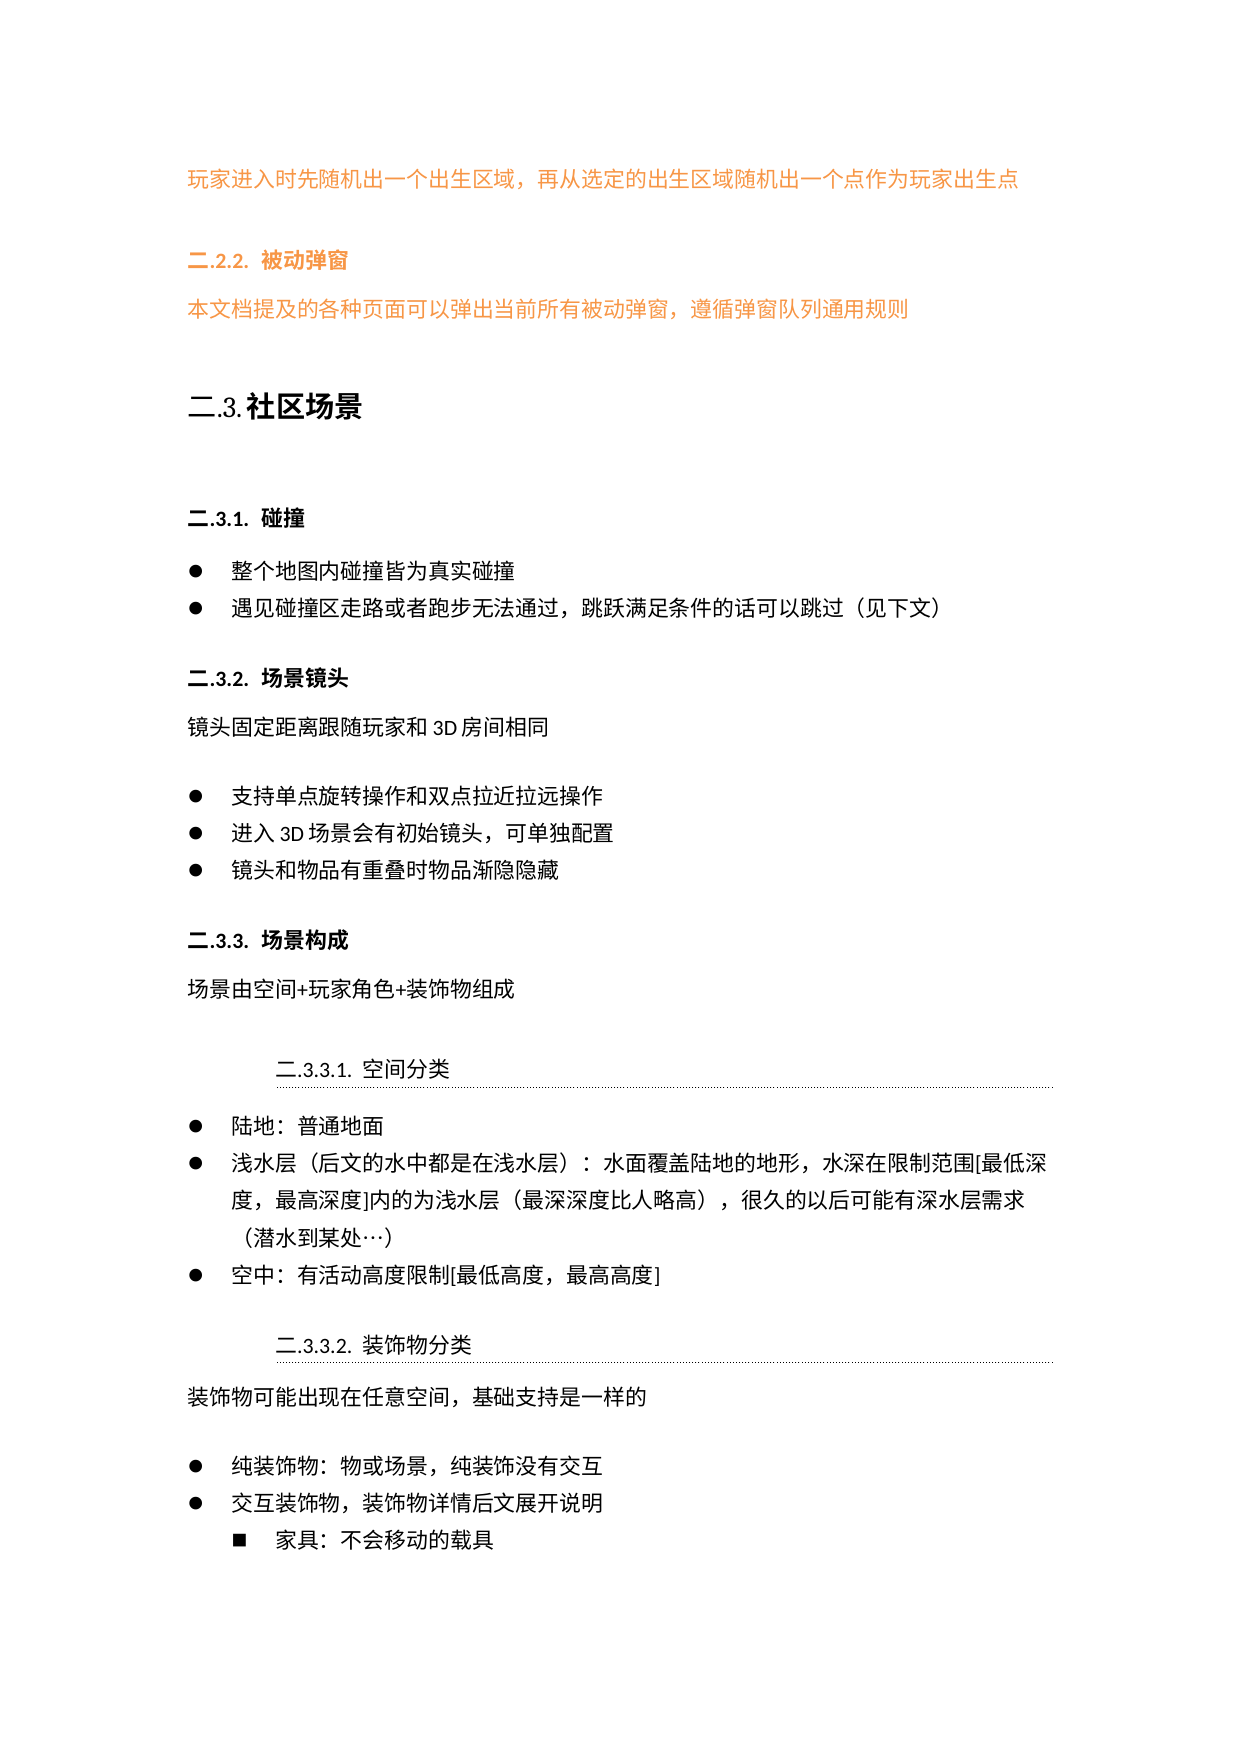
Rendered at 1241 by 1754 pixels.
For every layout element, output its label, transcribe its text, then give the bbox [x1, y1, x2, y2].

list 纯装饰物：物或场景，纯装饰没有交互 [187, 1448, 1053, 1481]
list 空中：有活动高度限制[最低高度，最高高度] [187, 1257, 1053, 1290]
text 空间分类 [275, 1052, 1053, 1088]
list 浅水层（后文的水中都是在浅水层）：水面覆盖陆地的地形，水深在限制范围[最低深度，最高深度]内的为浅水层（最深深度比人略高），很久的以后可能有深水层需求（潜水到某处…） [187, 1146, 1053, 1253]
text 玩家进入时先随机出一个出生区域，再从选定的出生区域随机出一个点作为玩家出生点 [187, 162, 1053, 194]
text 碰撞 [187, 500, 1053, 533]
list 支持单点旋转操作和双点拉近拉远操作 [187, 778, 1053, 811]
text 镜头固定距离跟随玩家和3D房间相同 [187, 709, 1053, 742]
text 本文档提及的各种页面可以弹出当前所有被动弹窗，遵循弹窗队列通用规则 [187, 292, 1053, 324]
list 交互装饰物，装饰物详情后文展开说明 [187, 1485, 1053, 1518]
text 场景由空间+玩家角色+装饰物组成 [187, 971, 1053, 1004]
list 镜头和物品有重叠时物品渐隐隐藏 [187, 853, 1053, 885]
text 被动弹窗 [187, 243, 1053, 275]
list 遇见碰撞区走路或者跑步无法通过，跳跃满足条件的话可以跳过（见下文） [187, 591, 1053, 623]
text 装饰物分类 [275, 1327, 1053, 1363]
text 装饰物可能出现在任意空间，基础支持是一样的 [187, 1379, 1053, 1412]
text 场景构成 [187, 922, 1053, 955]
text 场景镜头 [187, 661, 1053, 693]
list 进入3D场景会有初始镜头，可单独配置 [187, 816, 1053, 848]
text 社区场景 [187, 372, 1053, 437]
list 整个地图内碰撞皆为真实碰撞 [187, 554, 1053, 586]
list 家具：不会移动的载具 [231, 1523, 1053, 1555]
list 陆地：普通地面 [187, 1108, 1053, 1141]
